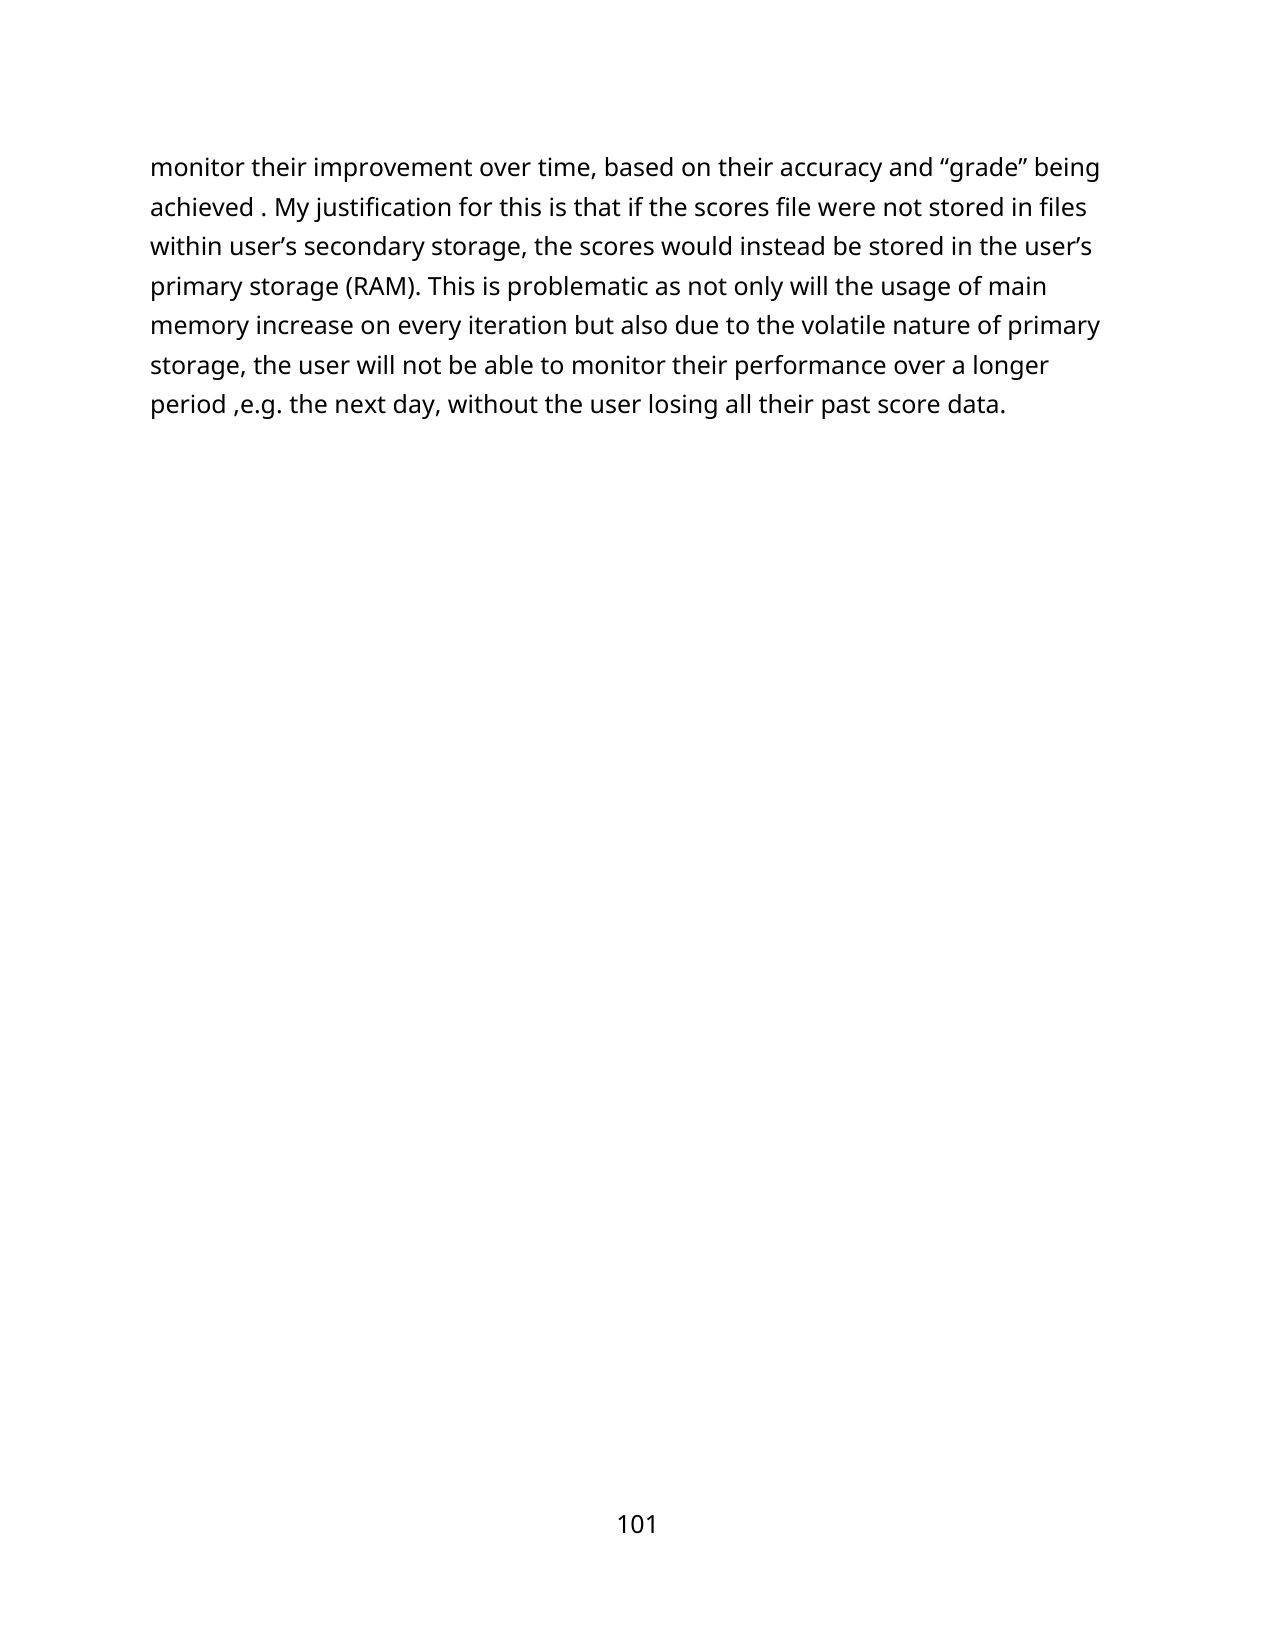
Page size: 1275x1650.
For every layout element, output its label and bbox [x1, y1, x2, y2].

text [150, 150, 1125, 421]
